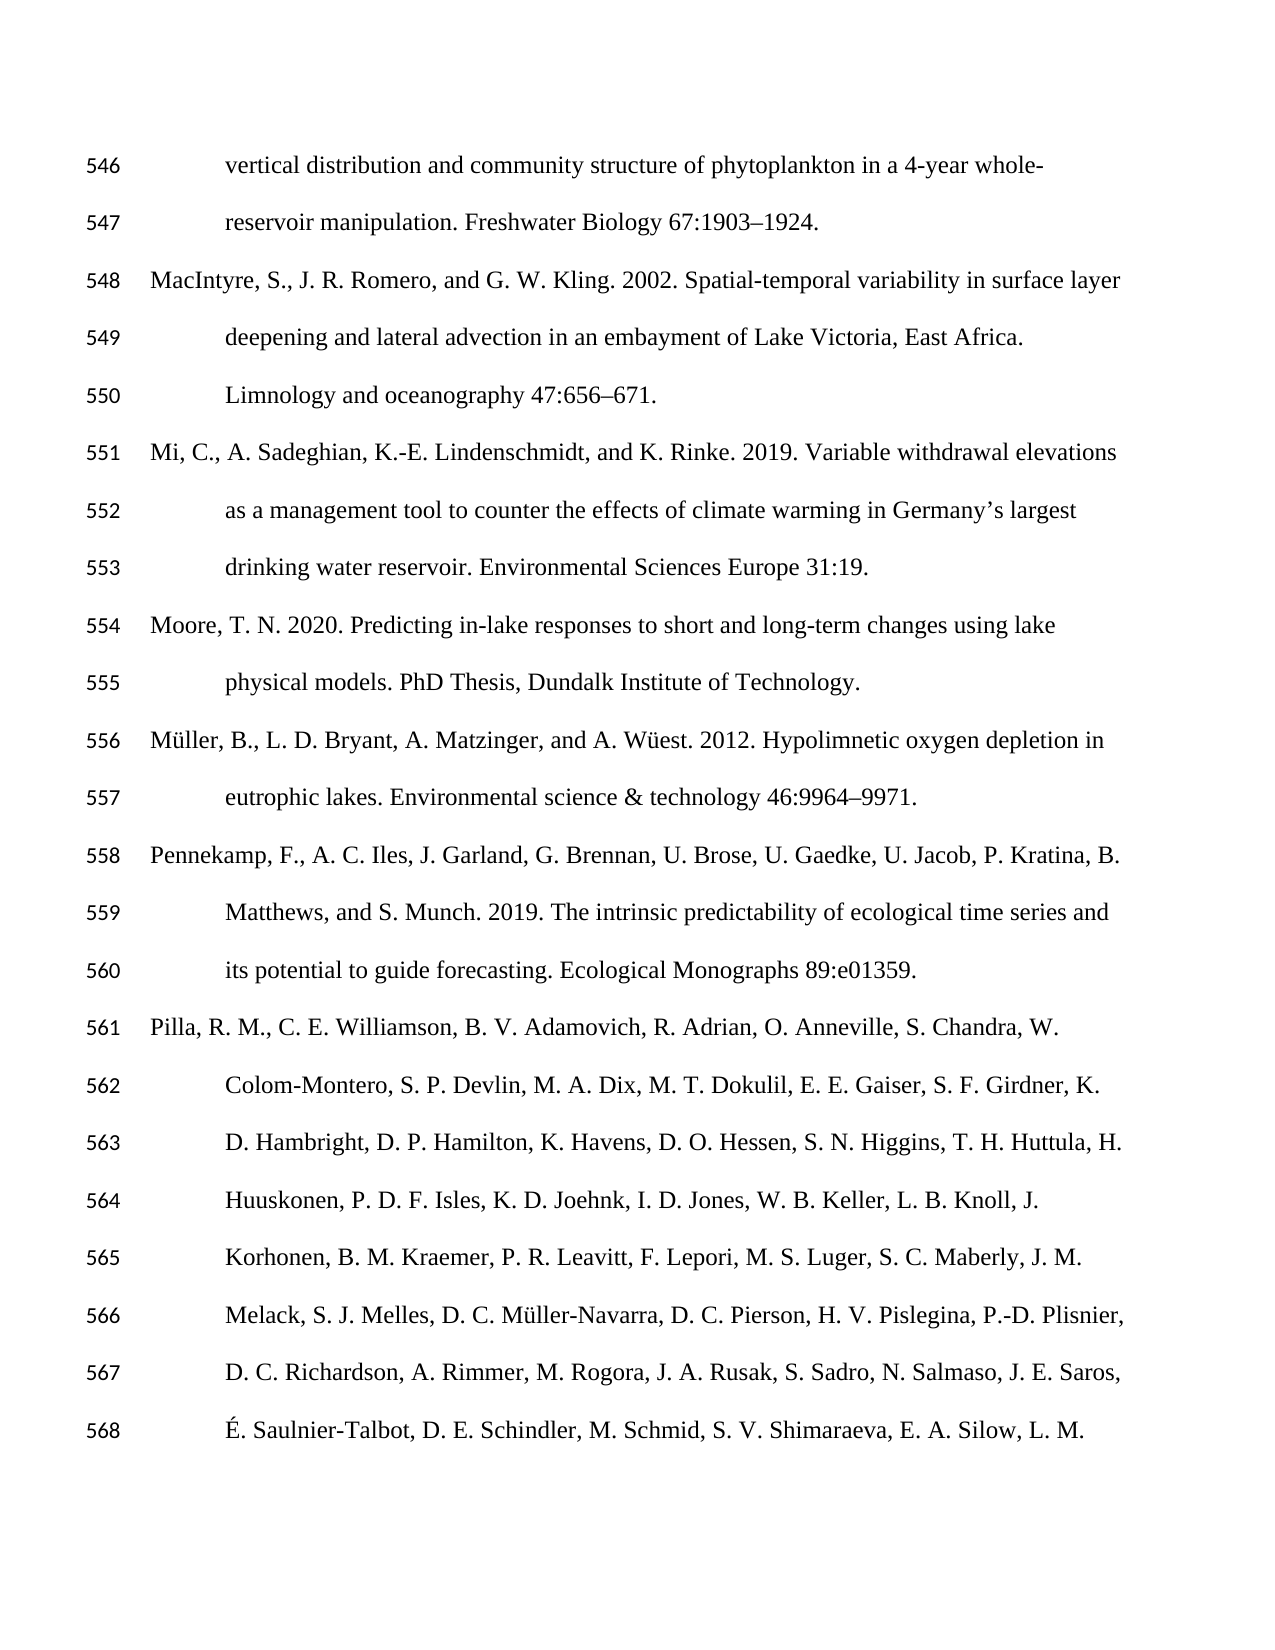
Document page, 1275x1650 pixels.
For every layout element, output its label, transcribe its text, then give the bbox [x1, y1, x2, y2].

text MacIntyre, S., J. R. Romero, and G. W. Kling. 2002. Spatial-temporal variability in surface layer deepening and lateral advection in an embayment of Lake Victoria, East Africa. Limnology and oceanography 47:656–671. [150, 265, 1125, 409]
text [150, 150, 1125, 236]
text Moore, T. N. 2020. Predicting in-lake responses to short and long-term changes using lake physical models. PhD Thesis, Dundalk Institute of Technology. [150, 610, 1125, 696]
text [150, 1012, 1125, 1444]
text Pennekamp, F., A. C. Iles, J. Garland, G. Brennan, U. Brose, U. Gaedke, U. Jacob, P. Kratina, B. Matthews, and S. Munch. 2019. The intrinsic predictability of ecological time series and its potential to guide forecasting. Ecological Monographs 89:e01359. [150, 840, 1125, 984]
text Müller, B., L. D. Bryant, A. Matzinger, and A. Wüest. 2012. Hypolimnetic oxygen depletion in eutrophic lakes. Environmental science & technology 46:9964–9971. [150, 725, 1125, 811]
text Mi, C., A. Sadeghian, K.-E. Lindenschmidt, and K. Rinke. 2019. Variable withdrawal elevations as a management tool to counter the effects of climate warming in Germany’s largest drinking water reservoir. Environmental Sciences Europe 31:19. [150, 437, 1125, 581]
